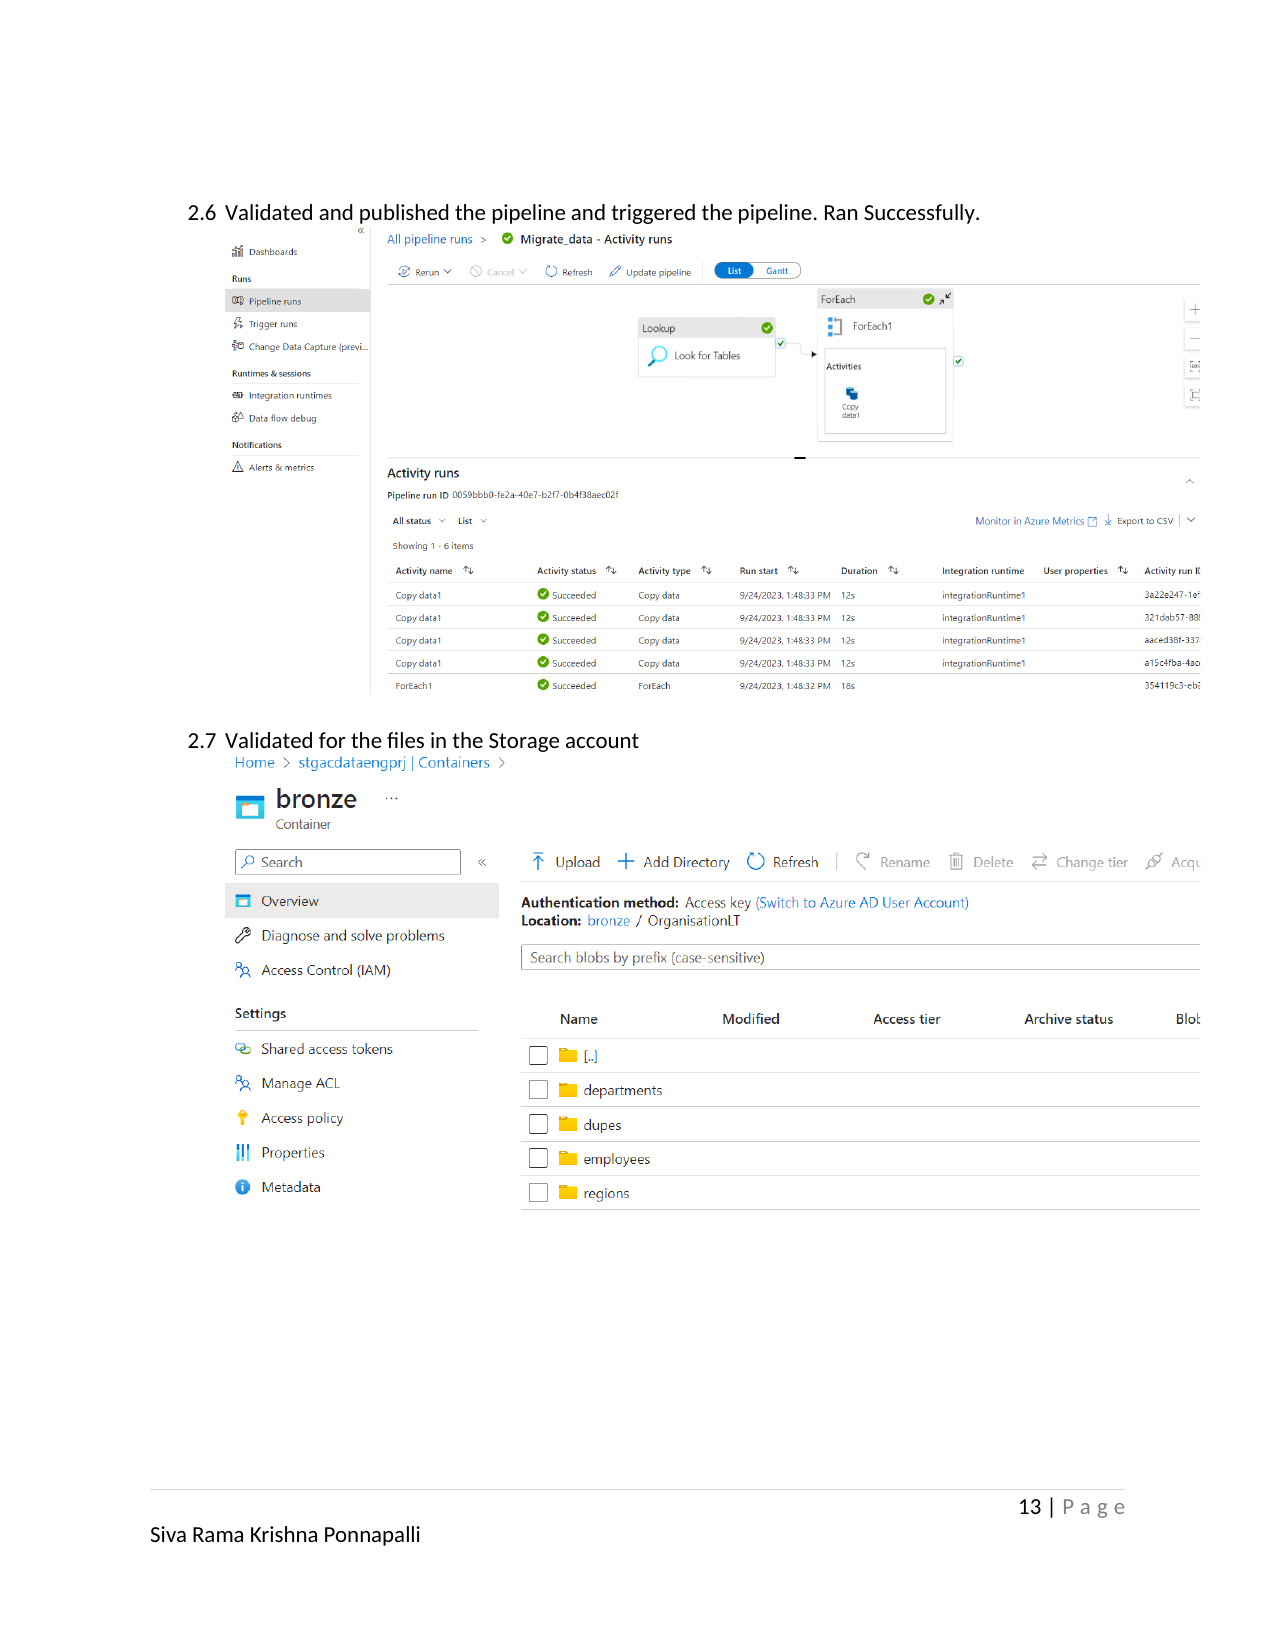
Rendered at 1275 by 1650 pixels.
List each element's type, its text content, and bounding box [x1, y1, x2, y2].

picture [225, 226, 1200, 695]
list Validated for the files in the Storage account [187, 724, 1125, 754]
list Validated and published the pipeline and triggered the pipeline. Ran Successfully. [187, 196, 1125, 226]
picture [225, 753, 1200, 1242]
